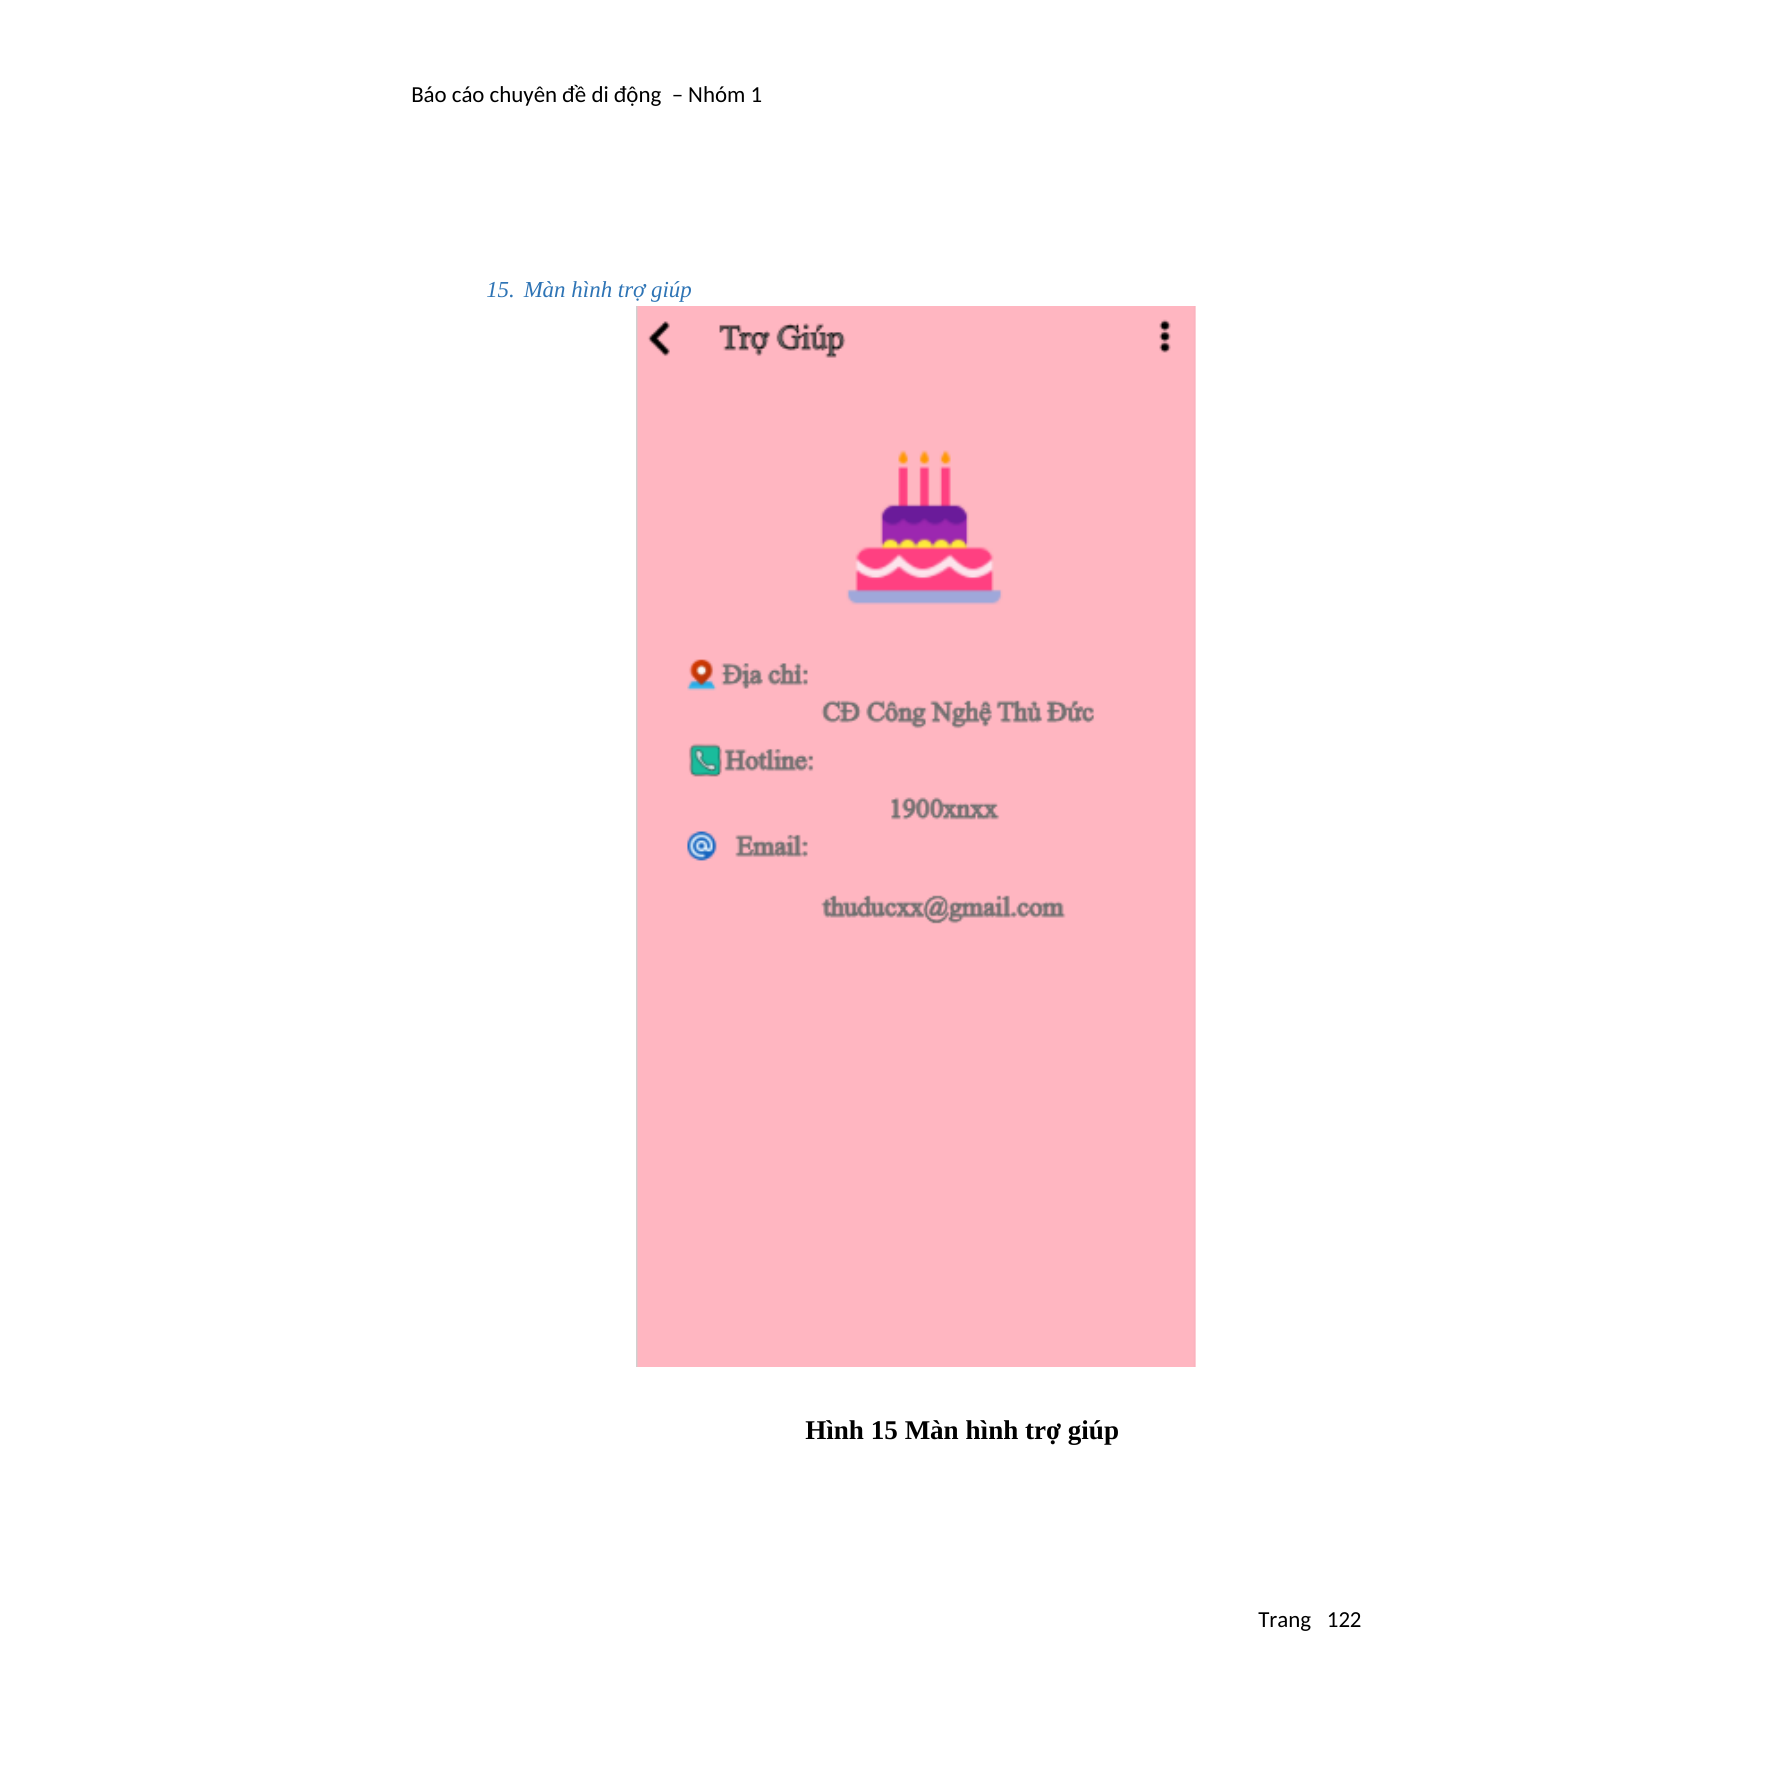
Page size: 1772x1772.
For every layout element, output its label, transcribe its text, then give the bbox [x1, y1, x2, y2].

picture [636, 306, 1196, 1367]
subtitle Màn hình trợ giúp [486, 276, 1361, 303]
text Hình 15 Màn hình trợ giúp [561, 1414, 1363, 1445]
